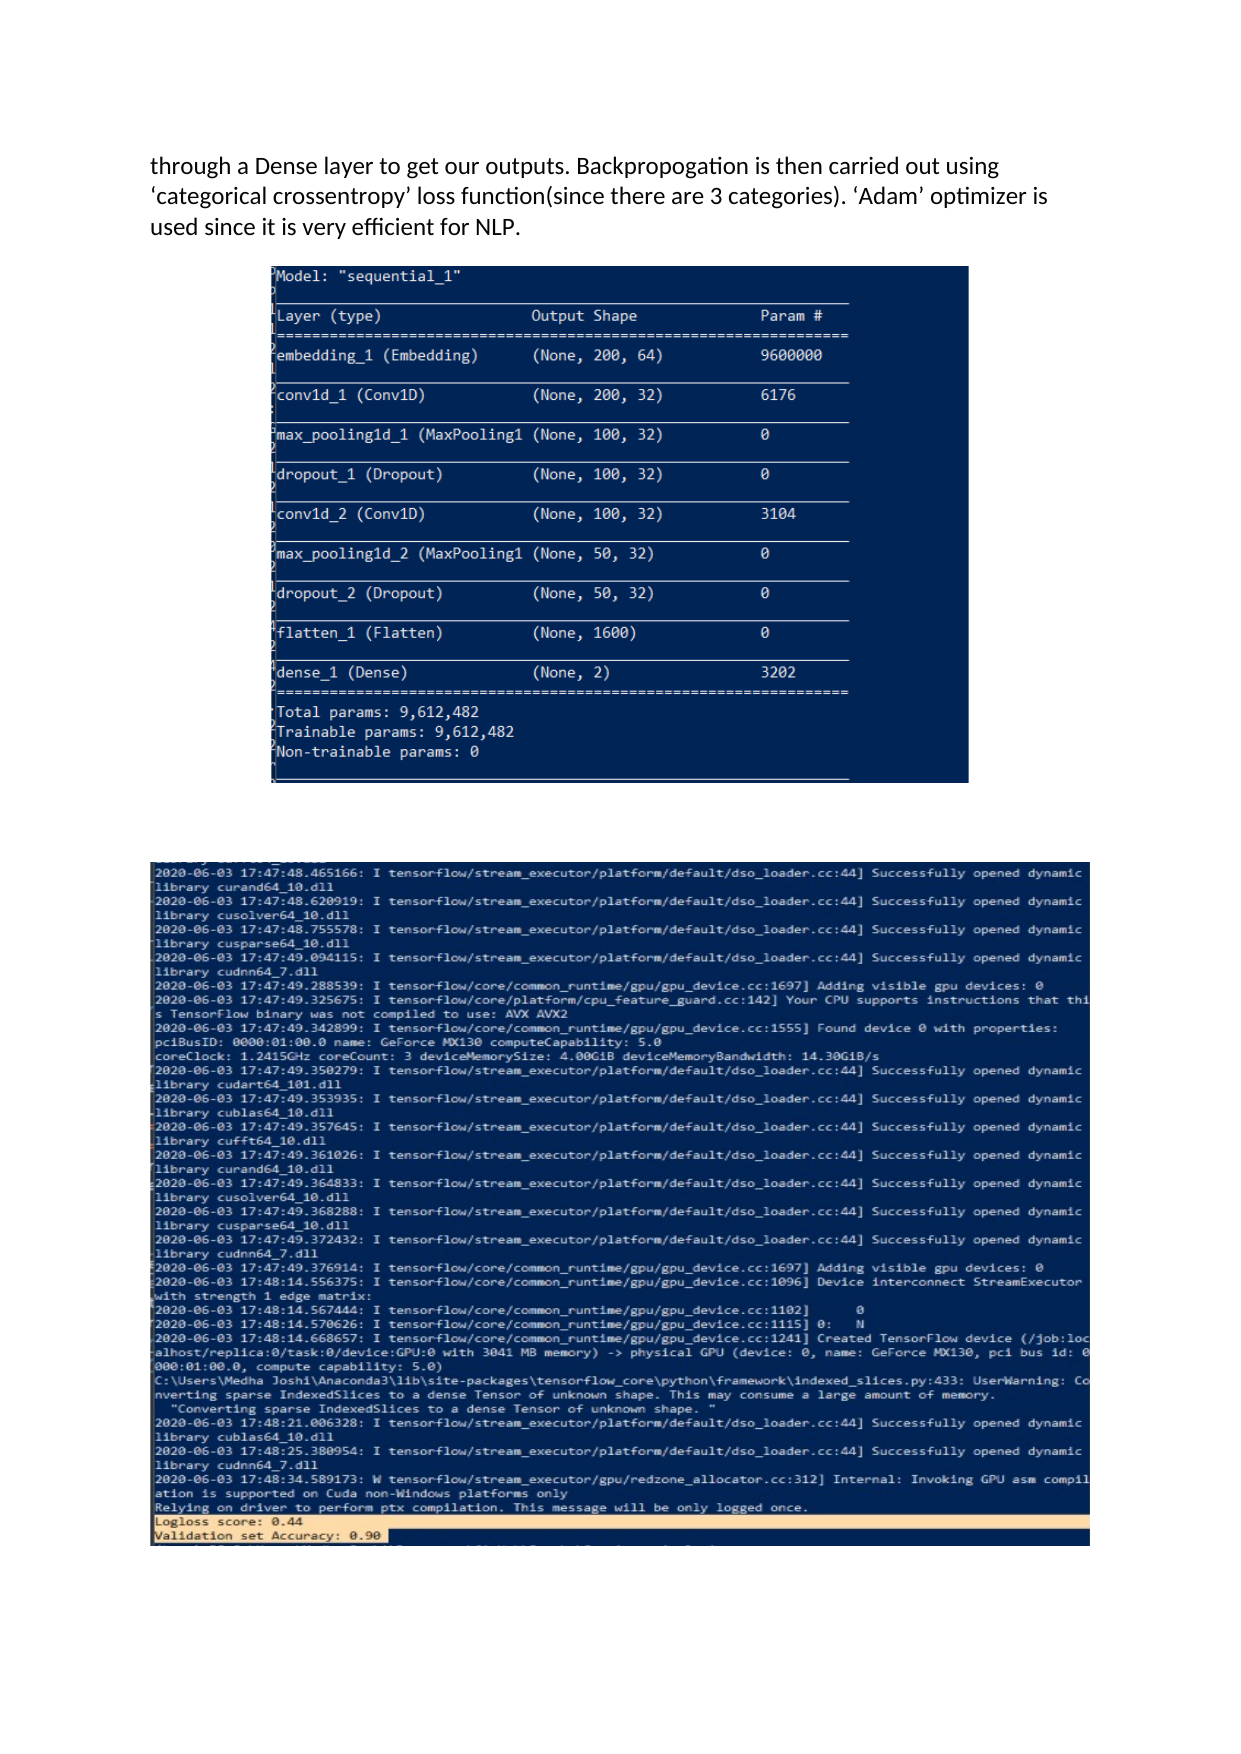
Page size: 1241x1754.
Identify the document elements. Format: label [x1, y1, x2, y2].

text [150, 150, 1090, 242]
picture [150, 862, 1090, 1546]
picture [271, 266, 969, 783]
